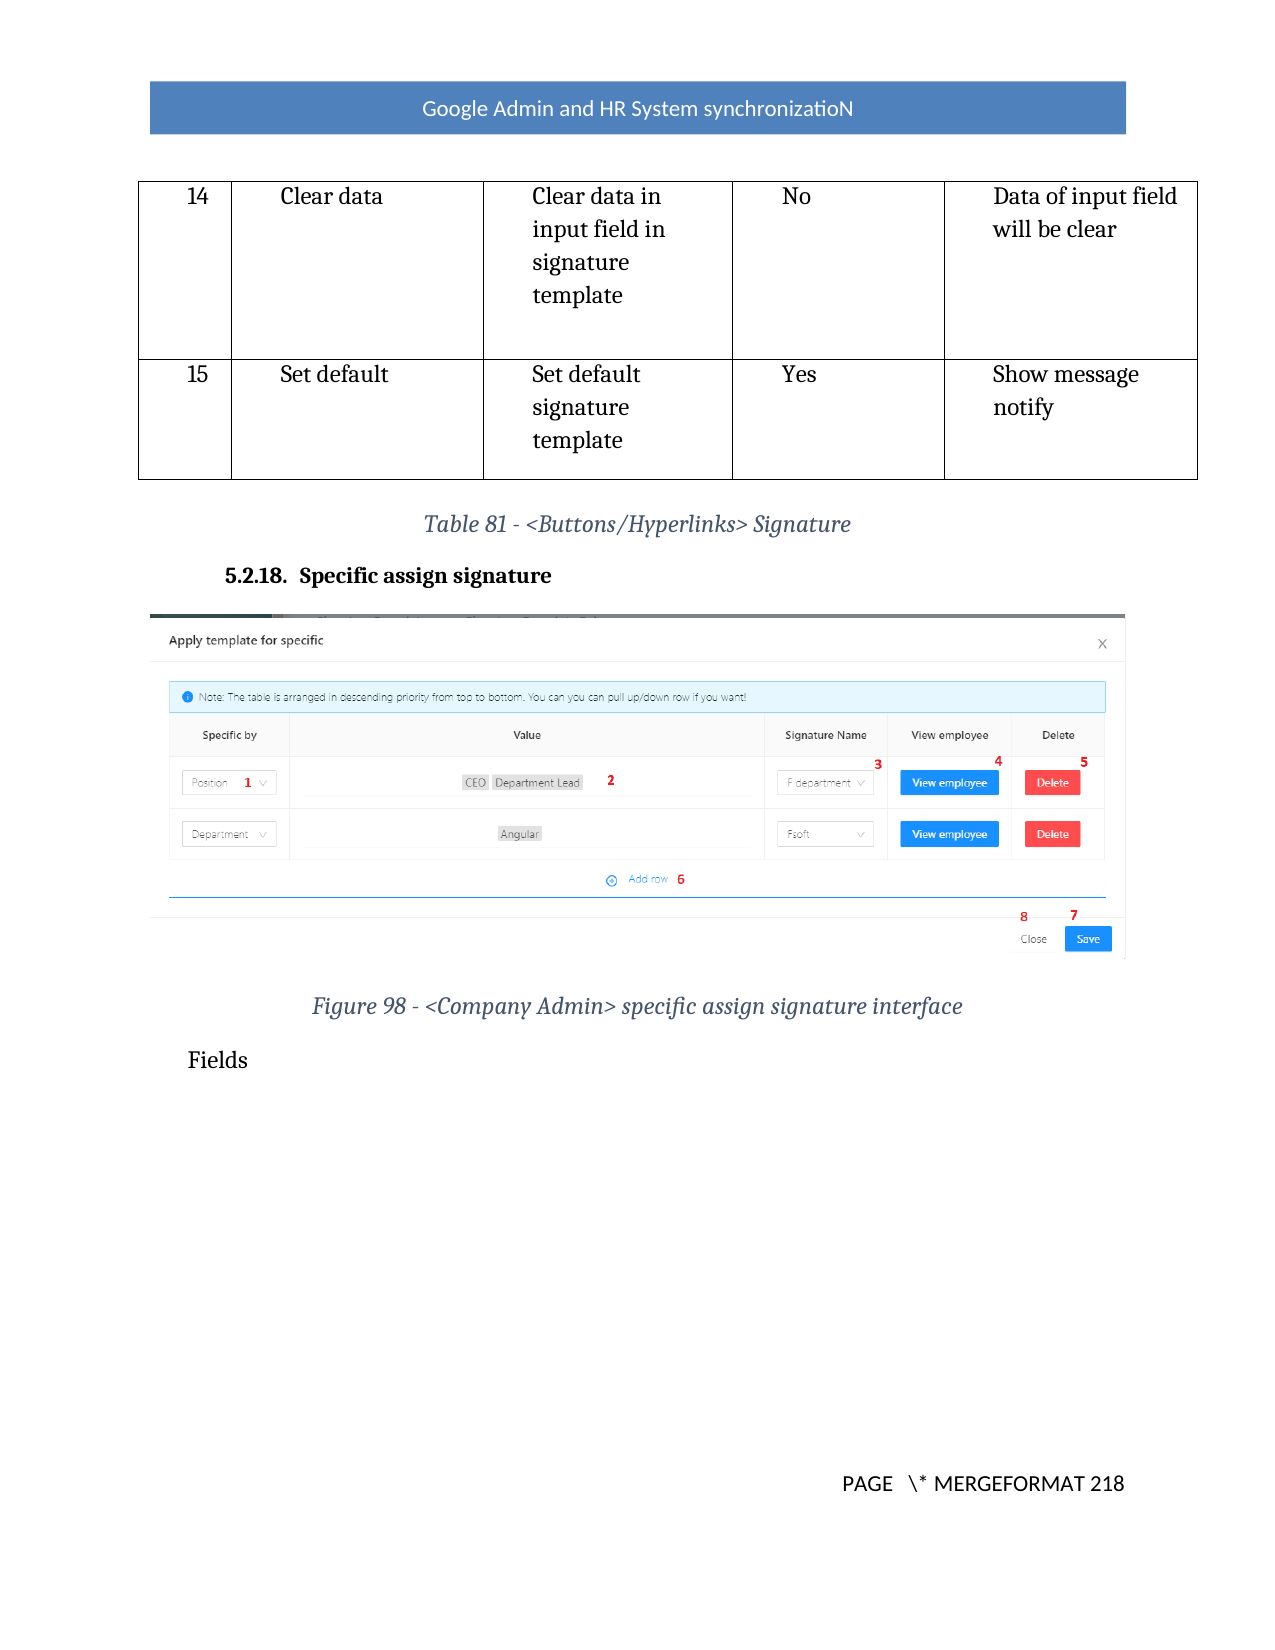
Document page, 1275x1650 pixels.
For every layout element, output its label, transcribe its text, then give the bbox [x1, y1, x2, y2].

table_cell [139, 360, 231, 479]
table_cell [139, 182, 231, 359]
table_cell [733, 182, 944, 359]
subtitle Specific assign signature [225, 563, 1125, 590]
picture [150, 614, 1125, 959]
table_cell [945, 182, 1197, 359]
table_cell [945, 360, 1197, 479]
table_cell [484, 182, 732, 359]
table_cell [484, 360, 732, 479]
text Fields [187, 1046, 1125, 1075]
text Figure 98 - <Company Admin> specific assign signature interface [150, 992, 1125, 1021]
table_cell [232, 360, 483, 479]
text Table 81 - <Buttons/Hyperlinks> Signature [150, 509, 1125, 538]
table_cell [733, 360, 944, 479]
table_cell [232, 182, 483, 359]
